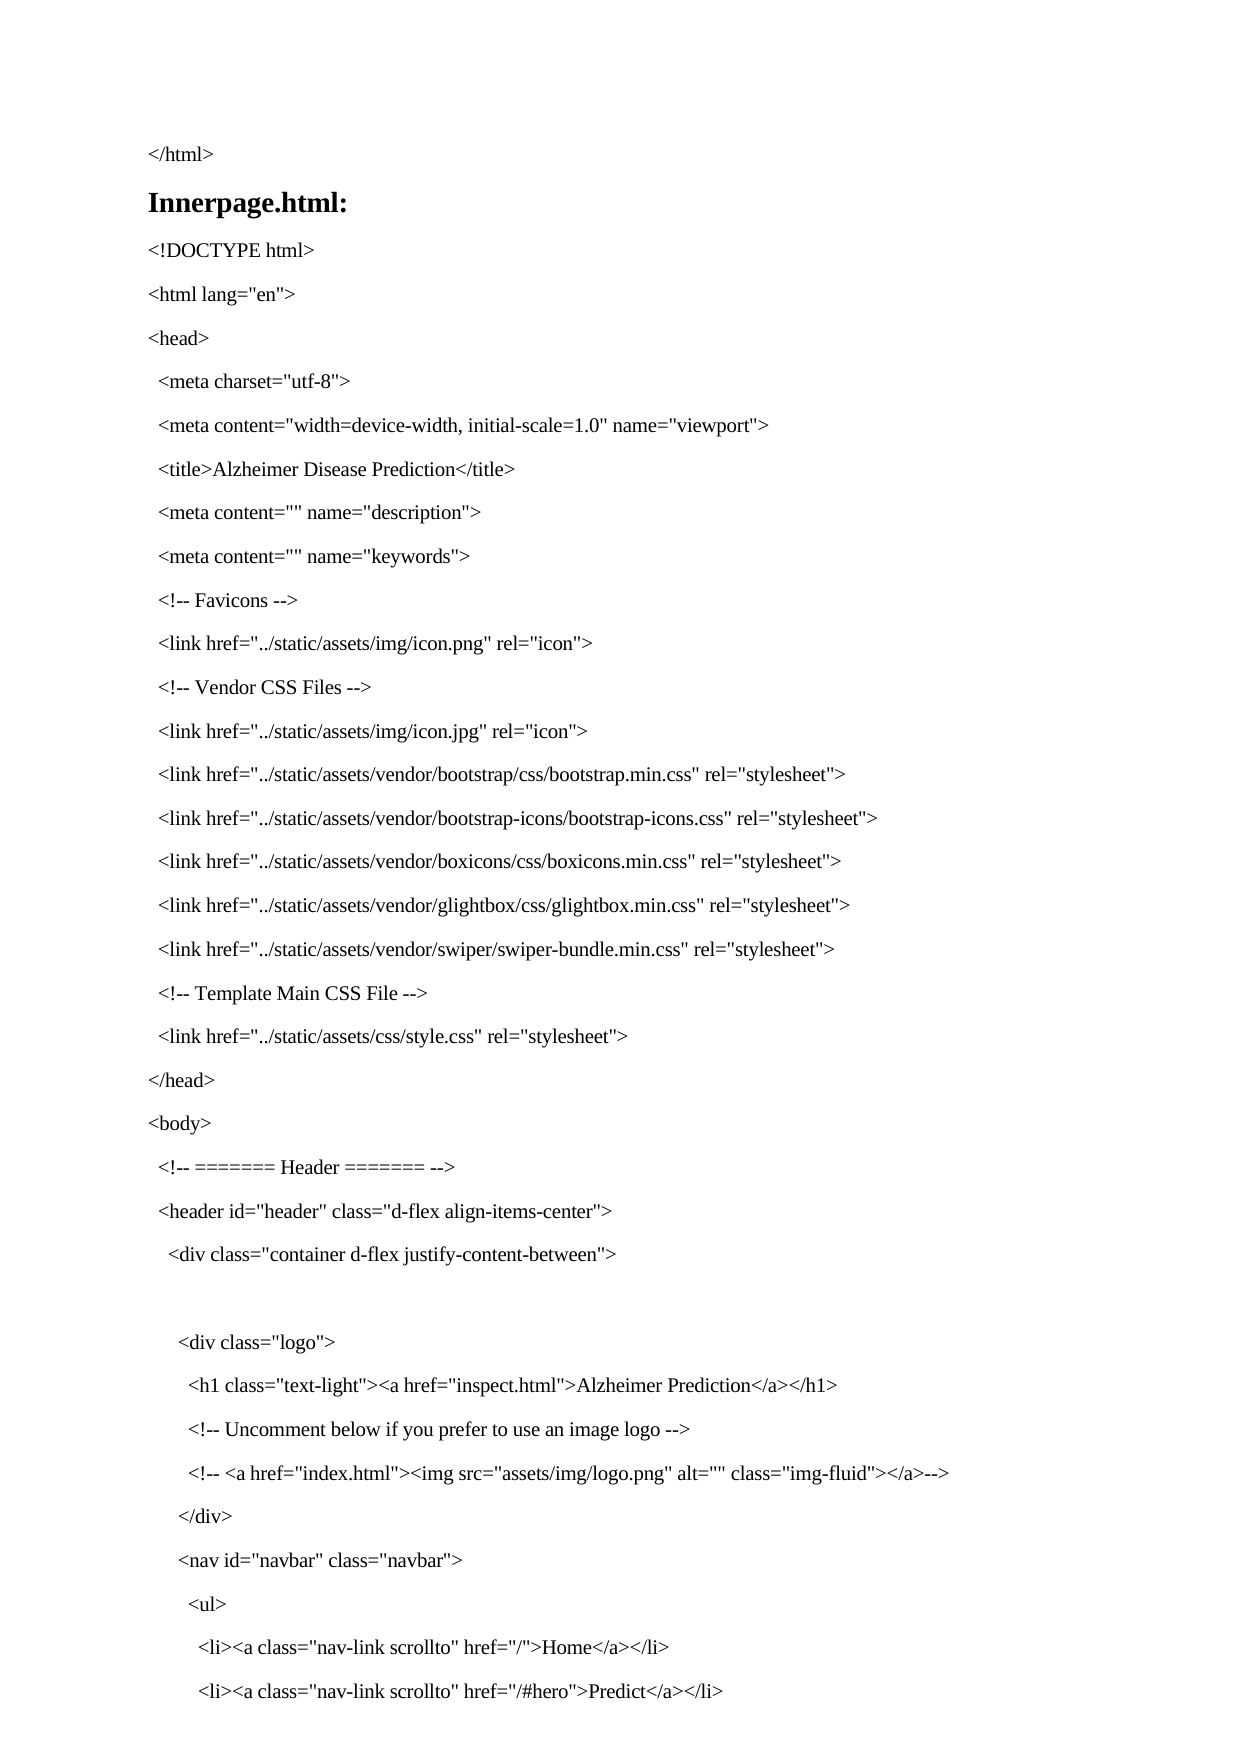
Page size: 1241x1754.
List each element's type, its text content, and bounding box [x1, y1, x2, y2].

text <nav id="navbar" class="navbar"> [148, 1548, 1093, 1572]
text <ul> [148, 1591, 1093, 1616]
text <link href="../static/assets/vendor/swiper/swiper-bundle.min.css" rel="stylesheet"> [148, 937, 1093, 961]
text <li><a class="nav-link scrollto" href="/#hero">Predict</a></li> [148, 1679, 1093, 1703]
text <title>Alzheimer Disease Prediction</title> [148, 457, 1093, 481]
text <link href="../static/assets/css/style.css" rel="stylesheet"> [148, 1024, 1093, 1048]
text <li><a class="nav-link scrollto" href="/">Home</a></li> [148, 1635, 1093, 1659]
text <div class="logo"> [148, 1329, 1093, 1354]
text </div> [148, 1504, 1093, 1528]
text </head> [148, 1068, 1093, 1092]
text <!-- Uncomment below if you prefer to use an image logo --> [148, 1417, 1093, 1441]
text <!-- Favicons --> [148, 588, 1093, 612]
text <link href="../static/assets/img/icon.png" rel="icon"> [148, 631, 1093, 655]
text <link href="../static/assets/vendor/boxicons/css/boxicons.min.css" rel="stylesheet"> [148, 849, 1093, 873]
text <link href="../static/assets/vendor/glightbox/css/glightbox.min.css" rel="stylesheet"> [148, 893, 1093, 917]
text <meta content="width=device-width, initial-scale=1.0" name="viewport"> [148, 413, 1093, 437]
text <div class="container d-flex justify-content-between"> [148, 1242, 1093, 1266]
text <!-- Vendor CSS Files --> [148, 675, 1093, 699]
text <meta charset="utf-8"> [148, 369, 1093, 393]
text <!-- ======= Header ======= --> [148, 1155, 1093, 1179]
text <!DOCTYPE html> [148, 238, 1093, 262]
text <head> [148, 326, 1093, 350]
text </html> [148, 142, 1093, 166]
text Innerpage.html: [148, 185, 1093, 219]
text <!-- Template Main CSS File --> [148, 980, 1093, 1004]
text <meta content="" name="keywords"> [148, 544, 1093, 568]
text <body> [148, 1111, 1093, 1135]
text <link href="../static/assets/vendor/bootstrap/css/bootstrap.min.css" rel="stylesheet"> [148, 762, 1093, 786]
text <h1 class="text-light"><a href="inspect.html">Alzheimer Prediction</a></h1> [148, 1373, 1093, 1397]
text <!-- <a href="index.html"><img src="assets/img/logo.png" alt="" class="img-fluid"></a>--> [148, 1461, 1093, 1484]
text <meta content="" name="description"> [148, 500, 1093, 524]
text <header id="header" class="d-flex align-items-center"> [148, 1199, 1093, 1223]
text <html lang="en"> [148, 282, 1093, 306]
text <link href="../static/assets/img/icon.jpg" rel="icon"> [148, 718, 1093, 743]
text <link href="../static/assets/vendor/bootstrap-icons/bootstrap-icons.css" rel="stylesheet"> [148, 806, 1093, 830]
